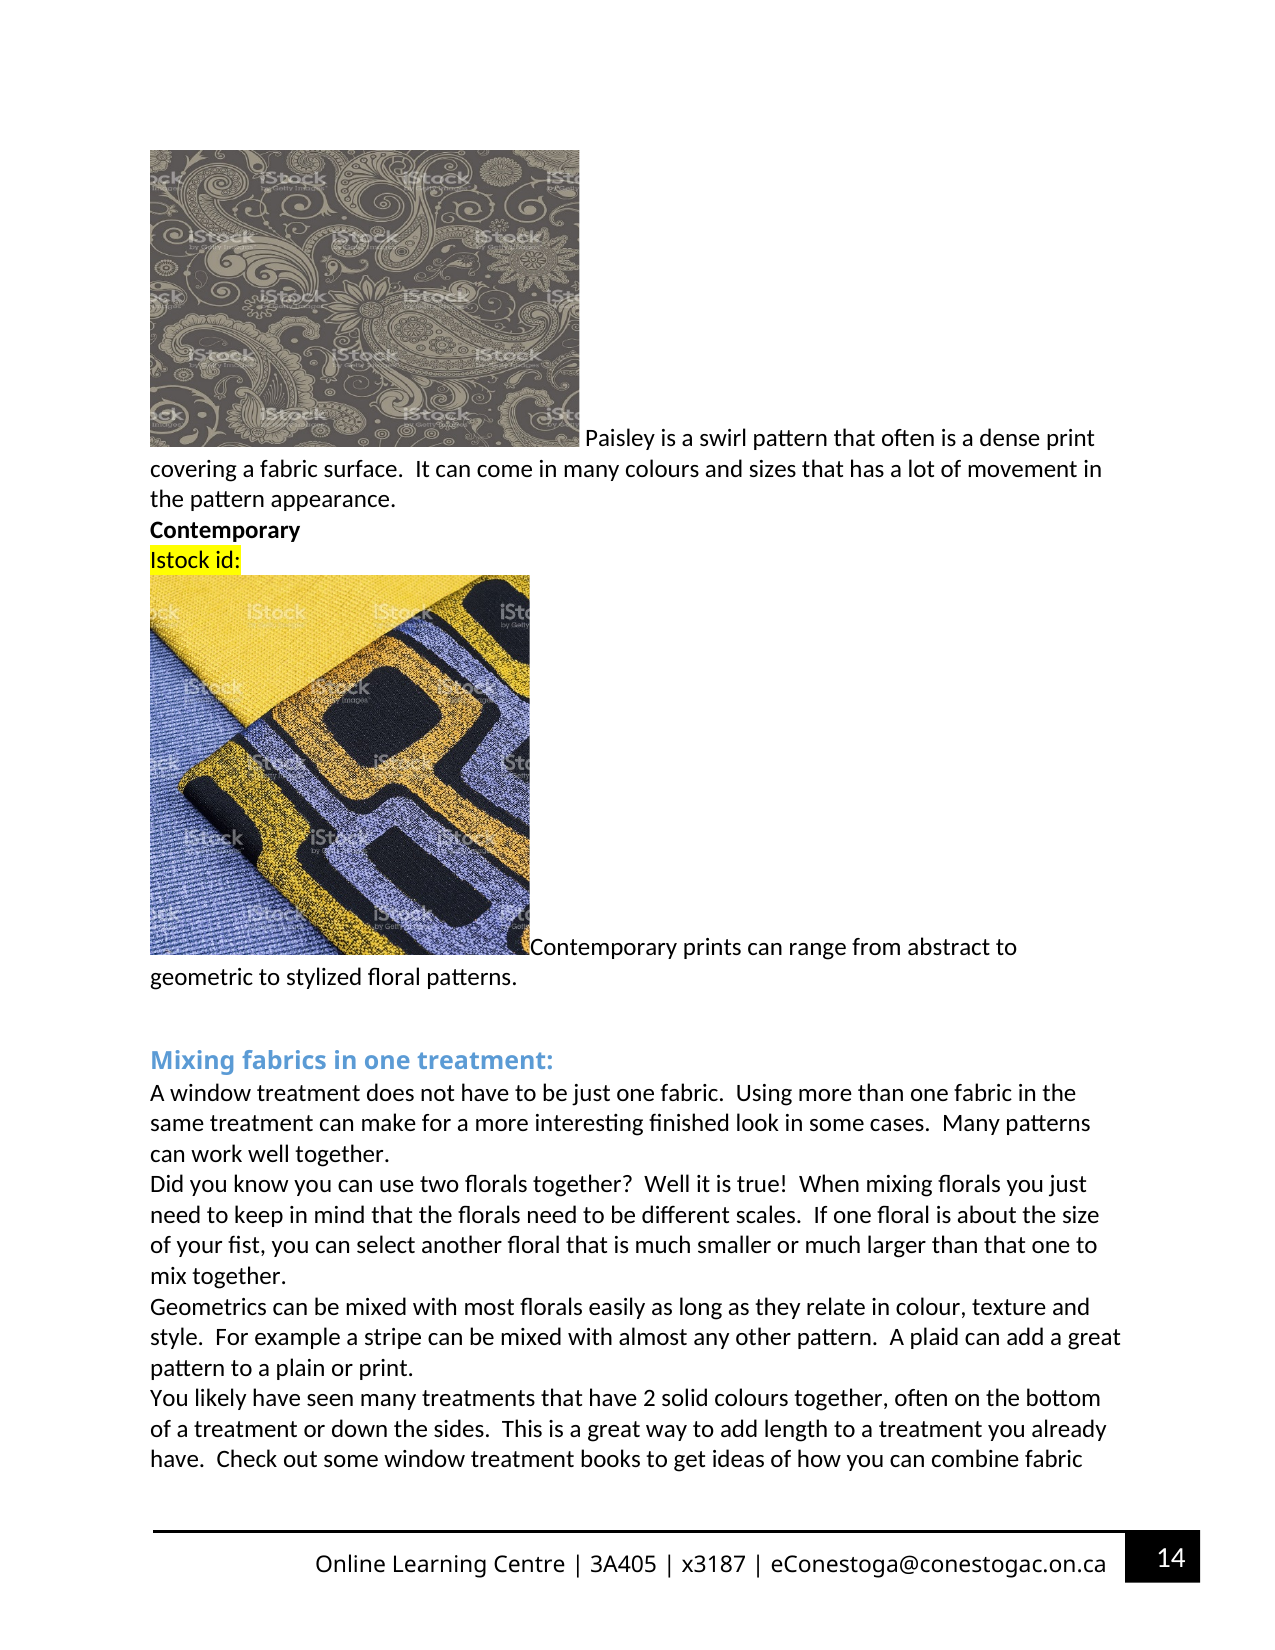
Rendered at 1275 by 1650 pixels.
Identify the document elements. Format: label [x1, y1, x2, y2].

picture [150, 575, 530, 955]
picture [150, 150, 580, 447]
